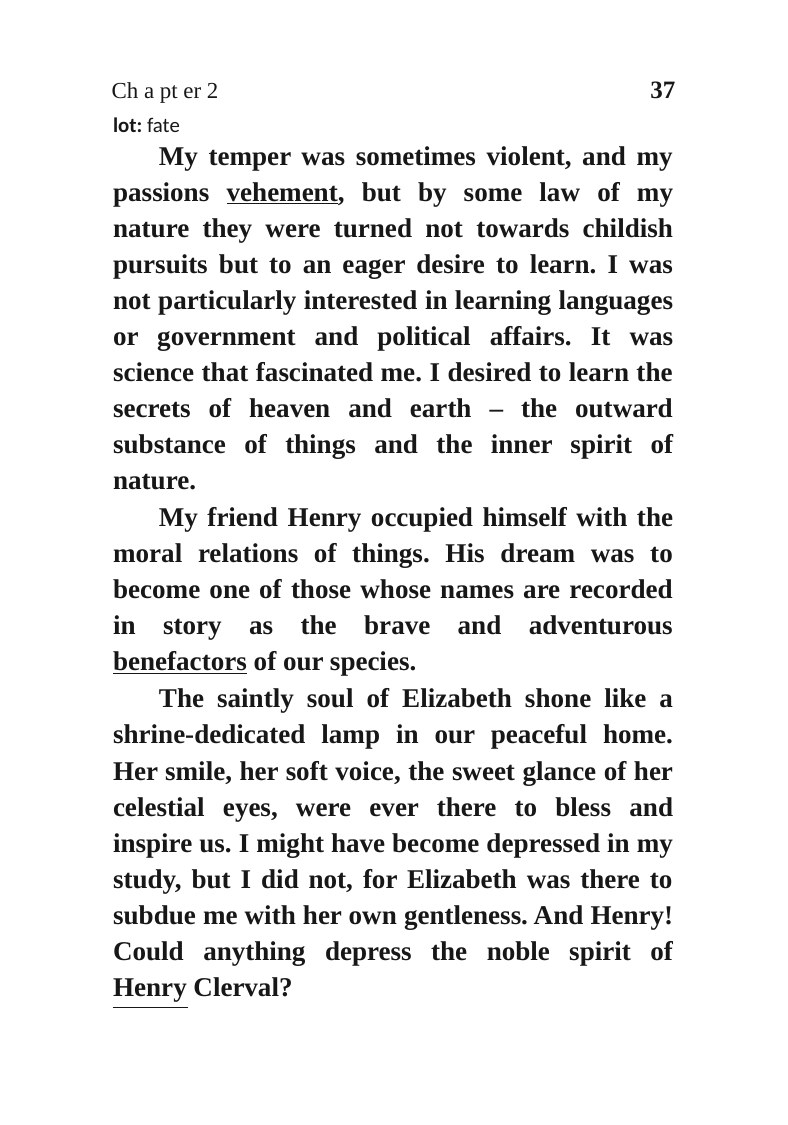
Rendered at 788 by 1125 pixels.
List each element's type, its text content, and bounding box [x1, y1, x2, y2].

text My friend Henry occupied himself with the moral relations of things. His dream was to become one of those whose names are recorded in story as the brave and adventurous benefactors of our species. [113, 501, 673, 677]
text lot: fate [113, 112, 453, 138]
text My temper was sometimes violent, and my passions vehement, but by some law of my nature they were turned not towards childish pursuits but to an eager desire to learn. I was not particularly interested in learning languages or government and political affairs. It was science that fascinated me. I desired to learn the secrets of heaven and earth – the outward substance of things and the inner spirit of nature. [113, 140, 673, 495]
text The saintly soul of Elizabeth shone like a shrine-dedicated lamp in our peaceful home. Her smile, her soft voice, the sweet glance of her celestial eyes, were ever there to bless and inspire us. I might have become depressed in my study, but I did not, for Elizabeth was there to subdue me with her own gentleness. And Henry! Could anything depress the noble spirit of Henry Clerval? [113, 682, 673, 1002]
